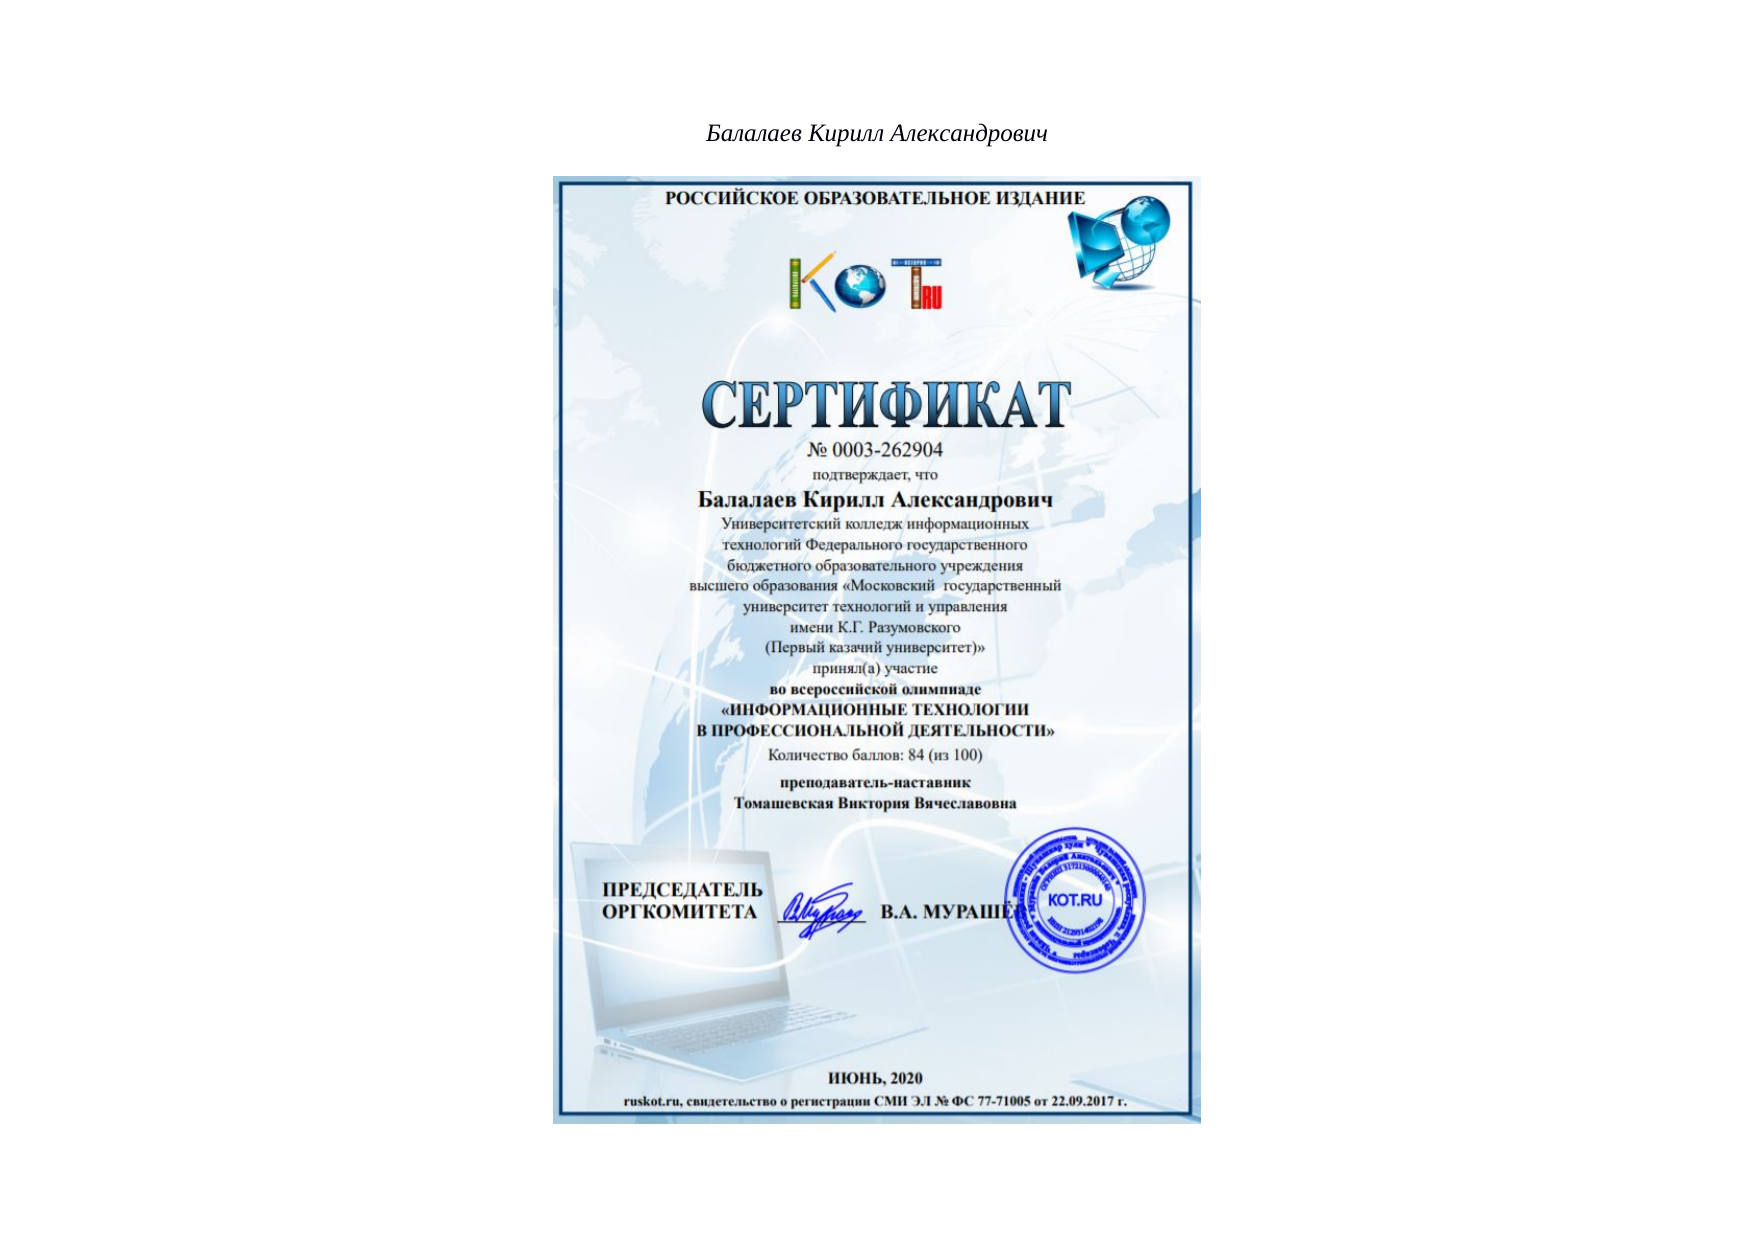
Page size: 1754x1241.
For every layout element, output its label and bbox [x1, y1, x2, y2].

picture [553, 176, 1201, 1124]
